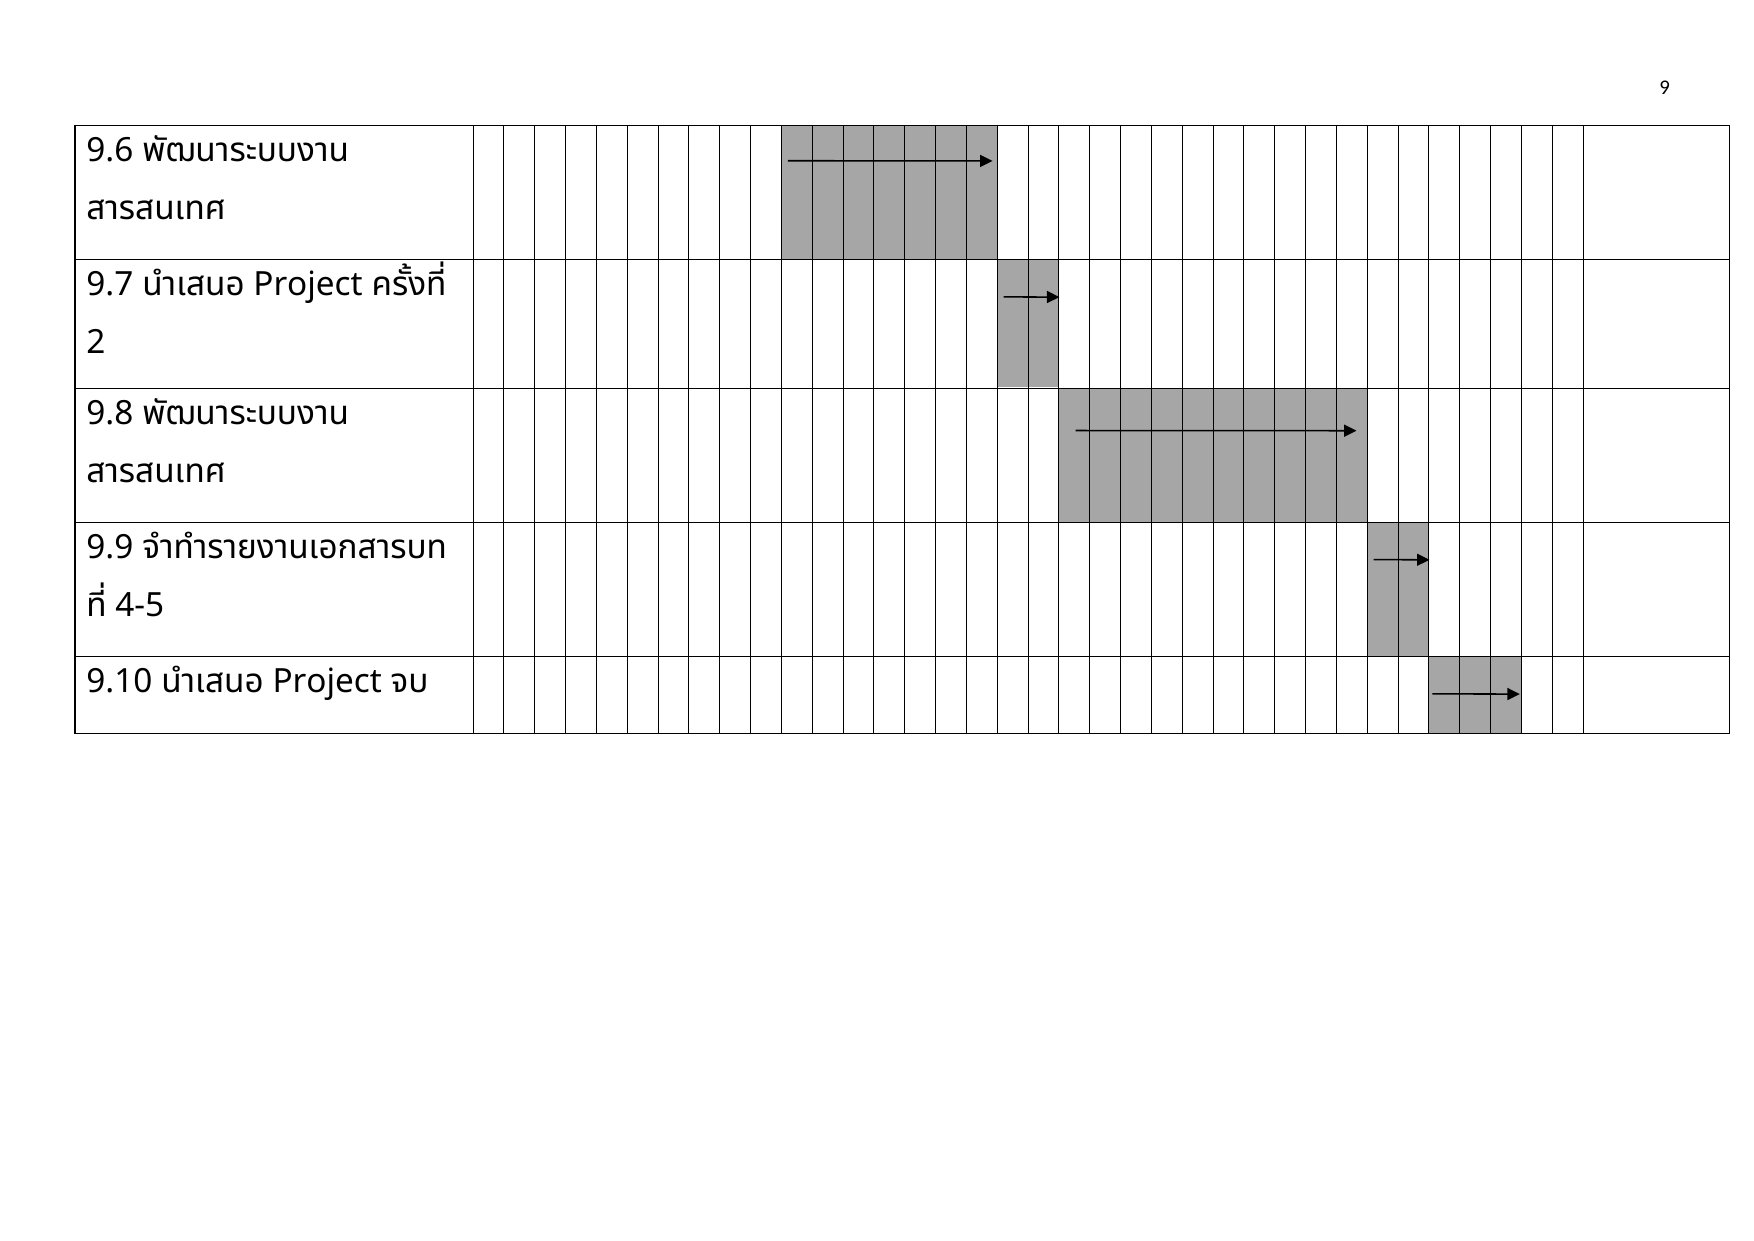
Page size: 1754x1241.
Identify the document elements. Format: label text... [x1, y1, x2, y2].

table_cell [597, 523, 627, 656]
table_cell [813, 260, 843, 387]
table_cell [1029, 657, 1058, 733]
table_cell [628, 260, 658, 387]
table_cell [1059, 260, 1089, 387]
table_cell [566, 523, 596, 656]
table_cell [1121, 126, 1151, 259]
table_cell [1584, 126, 1729, 259]
table_cell [844, 126, 873, 160]
table_cell [782, 260, 812, 387]
table_cell [1553, 523, 1583, 656]
table_cell [874, 389, 904, 522]
table_cell [504, 126, 534, 259]
table_cell [967, 260, 997, 387]
table_cell [1152, 389, 1182, 429]
table_cell [905, 126, 935, 160]
table_cell [1337, 657, 1367, 733]
table_cell [1244, 657, 1274, 733]
table_cell [967, 389, 997, 522]
table_cell [782, 126, 812, 259]
table_cell [1429, 523, 1459, 656]
table_cell [1368, 260, 1398, 387]
table_cell [874, 260, 904, 387]
table_cell [628, 389, 658, 522]
table_cell [1275, 432, 1305, 522]
table_cell [1584, 523, 1729, 656]
table_cell [504, 657, 534, 733]
table_cell [1275, 389, 1305, 429]
table_cell [1553, 126, 1583, 259]
table_cell [535, 389, 565, 522]
table_cell [628, 126, 658, 259]
table_cell [1090, 657, 1120, 733]
table_cell [936, 657, 966, 733]
table_cell [1337, 260, 1367, 387]
table_cell [474, 260, 503, 387]
table_cell [628, 657, 658, 733]
table_cell [1399, 260, 1428, 387]
table_cell [535, 523, 565, 656]
table_cell [1460, 523, 1490, 656]
table_cell [967, 523, 997, 656]
table_cell [659, 126, 688, 259]
table_cell [844, 389, 873, 522]
table_cell [998, 657, 1028, 733]
table_cell [1460, 126, 1490, 259]
table_cell [936, 260, 966, 387]
table_cell [1553, 260, 1583, 387]
table_cell [1214, 523, 1243, 656]
table_cell [1429, 657, 1459, 733]
table_cell [1090, 389, 1120, 429]
table_cell [1183, 432, 1213, 522]
table_cell [504, 523, 534, 656]
table_cell [998, 523, 1028, 656]
table_cell [1183, 260, 1213, 387]
table_cell [1306, 389, 1336, 429]
table_cell [782, 657, 812, 733]
table_cell [535, 657, 565, 733]
table_cell [689, 126, 719, 259]
table_cell [720, 657, 750, 733]
table_cell [1368, 657, 1398, 733]
table_cell [813, 523, 843, 656]
table_cell [1121, 657, 1151, 733]
table_cell [905, 657, 935, 733]
table_cell [1275, 260, 1305, 387]
table_cell [1090, 126, 1120, 259]
table_cell [1553, 657, 1583, 733]
table_cell [1337, 126, 1367, 259]
table_cell [905, 260, 935, 387]
table_cell [998, 126, 1028, 259]
table_cell [844, 657, 873, 733]
table_cell [1337, 389, 1367, 522]
table_cell [1244, 389, 1274, 429]
table_cell [597, 657, 627, 733]
table_cell [1368, 389, 1398, 522]
table_cell [1522, 657, 1552, 733]
table_cell 9.6 พัฒนาระบบงานสารสนเทศ [76, 126, 473, 259]
table_cell [1275, 126, 1305, 259]
table_cell [1090, 523, 1120, 656]
table_cell [1029, 523, 1058, 656]
table_cell [1491, 389, 1521, 522]
table_cell [967, 657, 997, 733]
table_cell [1214, 432, 1243, 522]
table_cell [1491, 657, 1521, 733]
table_cell [1183, 389, 1213, 429]
table_cell [1029, 389, 1058, 522]
table_cell 9.10 นำเสนอ Project จบ [76, 657, 473, 733]
table_cell [535, 260, 565, 387]
table_cell 9.9 จำทำรายงานเอกสารบทที่ 4-5 [76, 523, 473, 656]
table_cell [720, 126, 750, 259]
table_cell [1491, 523, 1521, 656]
table_cell [720, 523, 750, 656]
table_cell [1399, 523, 1428, 559]
table_cell [1368, 523, 1398, 656]
table_cell [535, 126, 565, 259]
table_cell [1399, 126, 1428, 259]
table_cell [659, 260, 688, 387]
table_cell [1152, 126, 1182, 259]
table_cell [1429, 260, 1459, 387]
table_cell [1337, 523, 1367, 656]
table_cell [1121, 523, 1151, 656]
table_cell 9.7 นำเสนอ Project ครั้งที่ 2 [76, 260, 473, 387]
table_cell [844, 260, 873, 387]
table_cell [504, 389, 534, 522]
table_cell [566, 126, 596, 259]
table_cell [1244, 432, 1274, 522]
table_cell [1183, 657, 1213, 733]
table_cell [936, 523, 966, 656]
table_cell [1368, 126, 1398, 259]
table_cell [813, 389, 843, 522]
table_cell [1584, 657, 1729, 733]
table_cell [1090, 432, 1120, 522]
table_cell [566, 260, 596, 387]
table_cell [1183, 523, 1213, 656]
table_cell [474, 389, 503, 522]
table_cell [659, 523, 688, 656]
table_cell [751, 260, 781, 387]
table_cell [751, 657, 781, 733]
table_cell [1214, 126, 1243, 259]
table_cell [1584, 389, 1729, 522]
table_cell [566, 389, 596, 522]
table_cell [844, 523, 873, 656]
table_cell [1460, 695, 1490, 733]
table_cell [1029, 126, 1058, 259]
table_cell [1029, 260, 1058, 296]
table_cell [1121, 260, 1151, 387]
table_cell [1121, 389, 1151, 429]
table_cell [1244, 126, 1274, 259]
table_cell [967, 126, 997, 259]
table_cell [905, 389, 935, 522]
table_cell [1460, 657, 1490, 693]
table_cell [1059, 126, 1089, 259]
table_cell [1214, 389, 1243, 429]
table_cell [1584, 260, 1729, 387]
table_cell [813, 126, 843, 160]
table_cell [782, 523, 812, 656]
table_cell [1491, 126, 1521, 259]
table_cell [597, 126, 627, 259]
table_cell [689, 657, 719, 733]
table_cell [1152, 432, 1182, 522]
table_cell [597, 389, 627, 522]
table_cell [751, 126, 781, 259]
table_cell [936, 162, 966, 259]
table_cell [597, 260, 627, 387]
table_cell [782, 389, 812, 522]
table_cell [1183, 126, 1213, 259]
table_cell [720, 389, 750, 522]
table_cell [1029, 298, 1058, 387]
table_cell [474, 657, 503, 733]
table_cell [1121, 432, 1151, 522]
table_cell [936, 389, 966, 522]
table_cell [1460, 260, 1490, 387]
table_cell [689, 389, 719, 522]
table_cell [905, 523, 935, 656]
table_cell [1275, 523, 1305, 656]
table_cell [1214, 260, 1243, 387]
table_cell [1059, 657, 1089, 733]
table_cell [659, 657, 688, 733]
table_cell [1059, 523, 1089, 656]
table_cell [1522, 126, 1552, 259]
table_cell [874, 523, 904, 656]
table_cell 9.8 พัฒนาระบบงานสารสนเทศ [76, 389, 473, 522]
table_cell [1059, 389, 1089, 522]
table_cell [1152, 523, 1182, 656]
table_cell [1399, 389, 1428, 522]
table_cell [1090, 260, 1120, 387]
table_cell [1306, 126, 1336, 259]
table_cell [1429, 389, 1459, 522]
table_cell [474, 523, 503, 656]
table_cell [1429, 126, 1459, 259]
table_cell [1306, 260, 1336, 387]
table_cell [1214, 657, 1243, 733]
table_cell [1244, 260, 1274, 387]
table_cell [1460, 389, 1490, 522]
table_cell [1152, 260, 1182, 387]
table_cell [844, 162, 873, 259]
table_cell [1522, 260, 1552, 387]
table_cell [566, 657, 596, 733]
table_cell [689, 260, 719, 387]
table_cell [1522, 389, 1552, 522]
table_cell [751, 389, 781, 522]
table_cell [813, 657, 843, 733]
table_cell [813, 162, 843, 259]
table_cell [874, 162, 904, 259]
table_cell [659, 389, 688, 522]
table_cell [998, 389, 1028, 522]
table_cell [1244, 523, 1274, 656]
table_cell [936, 126, 966, 160]
table_cell [628, 523, 658, 656]
table_cell [1491, 260, 1521, 387]
table_cell [1399, 657, 1428, 733]
table_cell [1275, 657, 1305, 733]
table_cell [1522, 523, 1552, 656]
table_cell [751, 523, 781, 656]
table_cell [720, 260, 750, 387]
table_cell [1306, 432, 1336, 522]
table_cell [874, 657, 904, 733]
table_cell [905, 162, 935, 259]
table_cell [1152, 657, 1182, 733]
table_cell [474, 126, 503, 259]
table_cell [1306, 523, 1336, 656]
table_cell [1399, 561, 1428, 656]
table_cell [874, 126, 904, 160]
table_cell [1306, 657, 1336, 733]
table_cell [689, 523, 719, 656]
table_cell [998, 260, 1028, 387]
table_cell [504, 260, 534, 387]
table_cell [1553, 389, 1583, 522]
